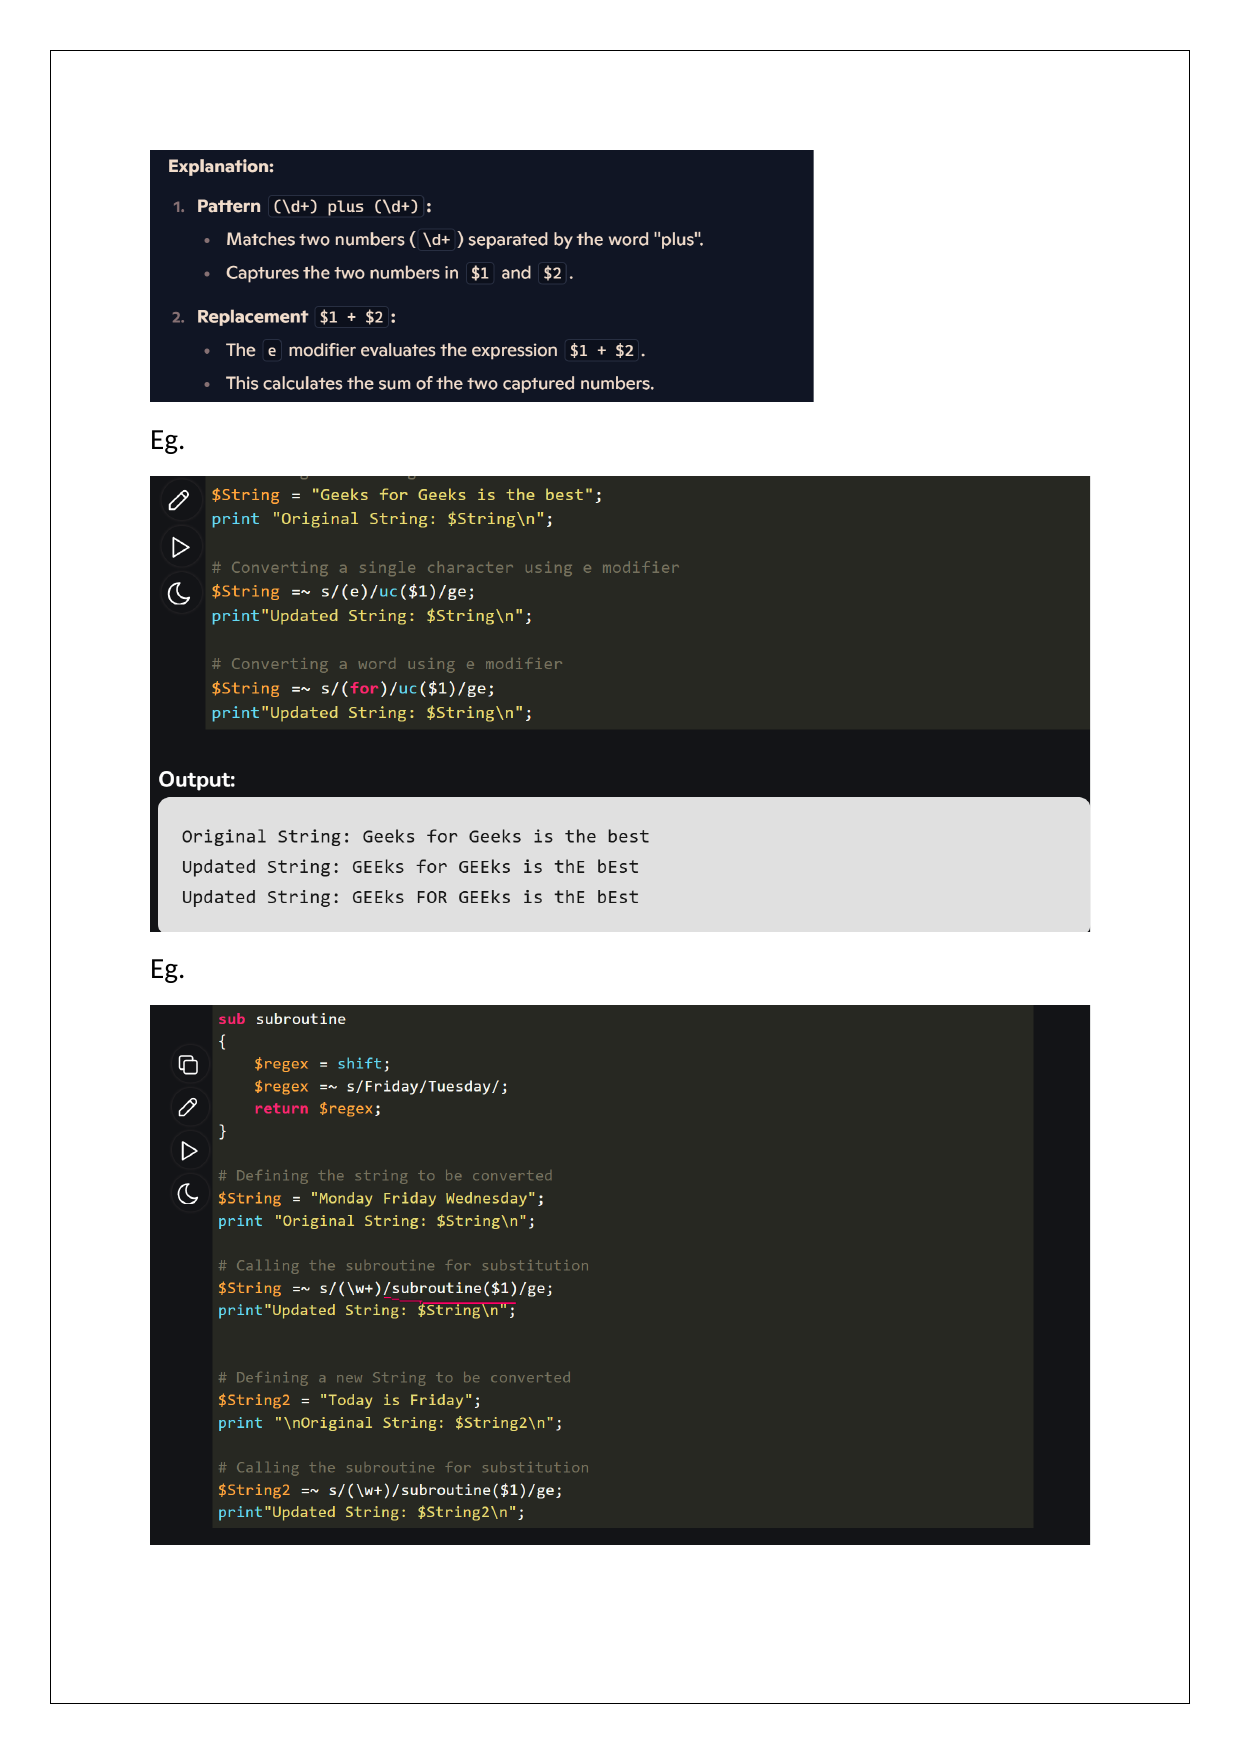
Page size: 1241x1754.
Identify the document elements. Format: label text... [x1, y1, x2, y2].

text Eg. [150, 950, 1090, 986]
picture [150, 1005, 1091, 1545]
picture [150, 150, 814, 402]
text Eg. [150, 421, 1090, 457]
picture [150, 476, 1091, 932]
